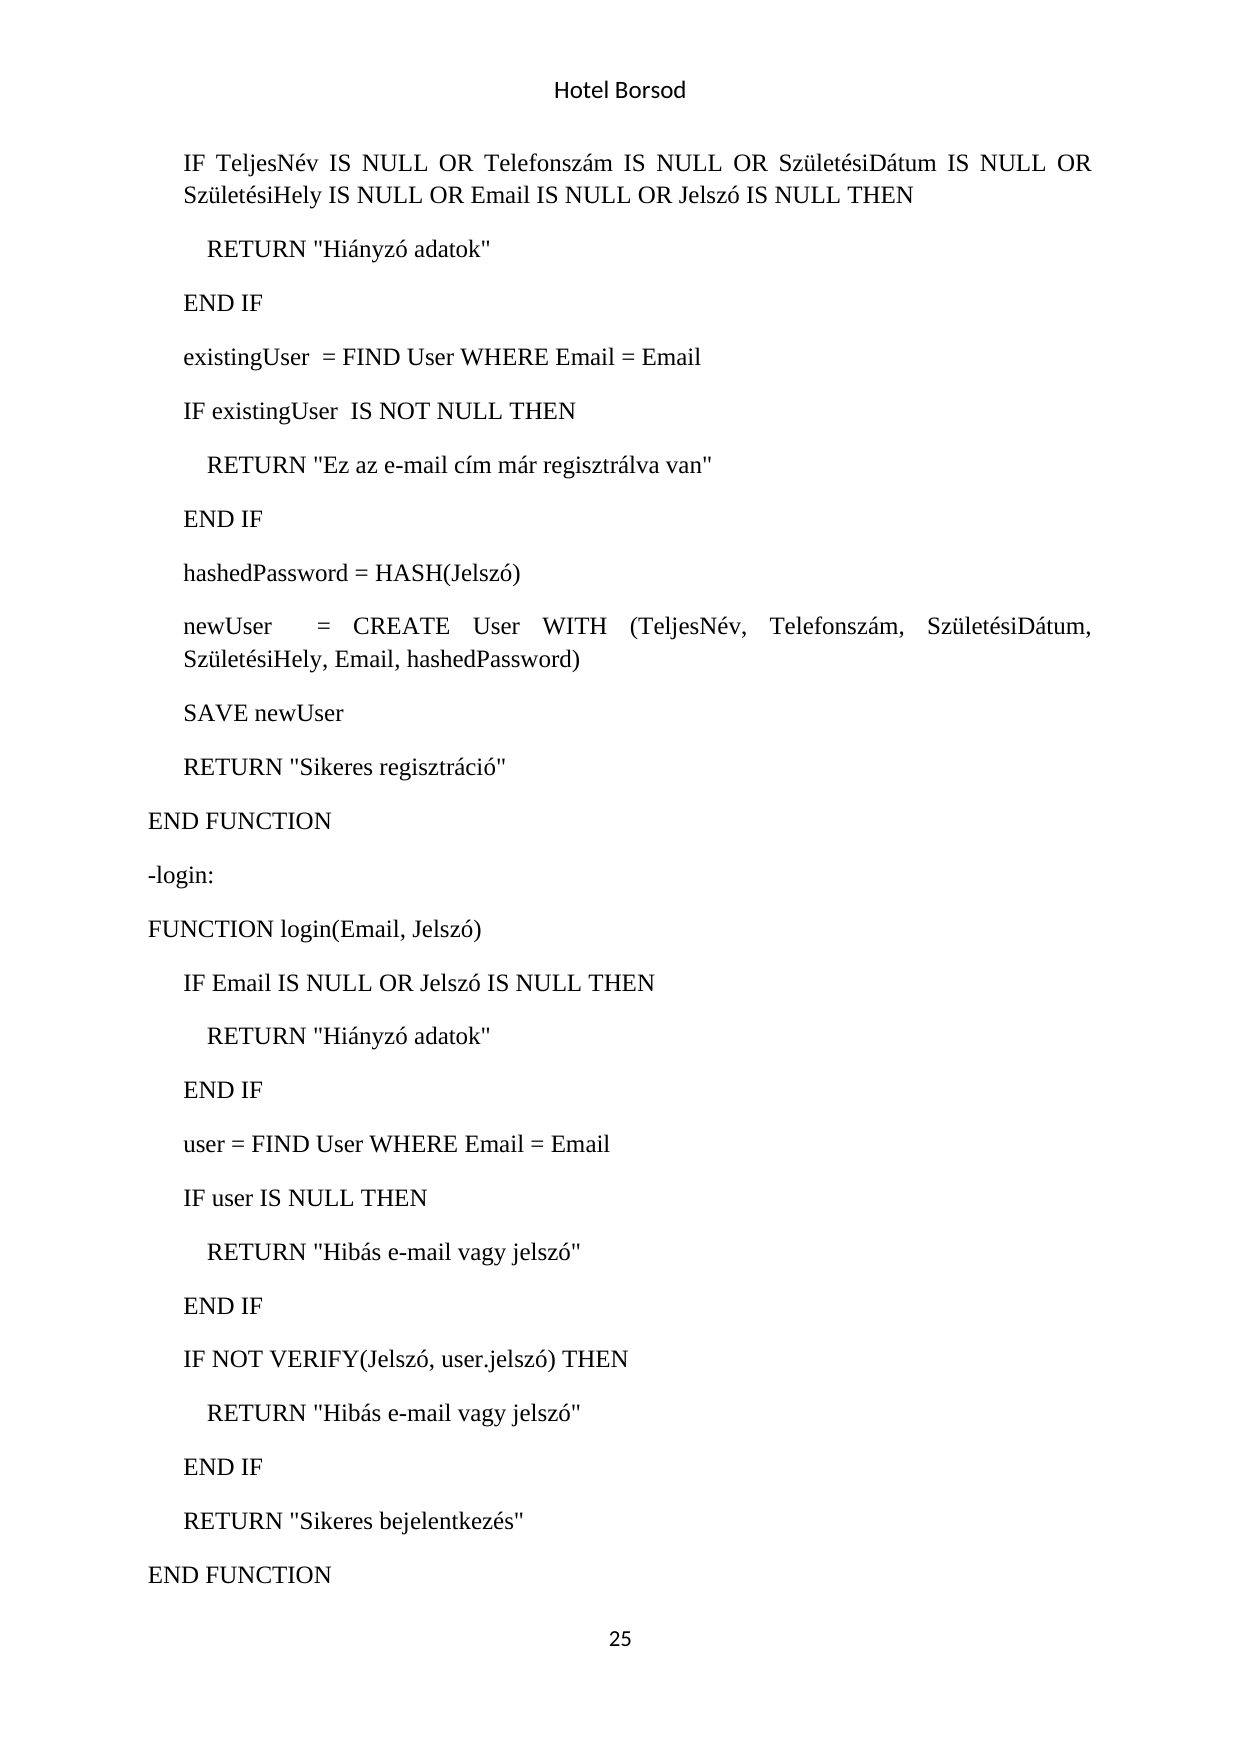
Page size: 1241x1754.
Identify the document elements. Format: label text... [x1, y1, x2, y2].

text IF Email IS NULL OR Jelszó IS NULL THEN [183, 968, 1093, 996]
text END IF [183, 288, 1093, 317]
text IF NOT VERIFY(Jelszó, user.jelszó) THEN [183, 1344, 1093, 1373]
text hashedPassword = HASH(Jelszó) [183, 558, 1093, 586]
text IF TeljesNév IS NULL OR Telefonszám IS NULL OR SzületésiDátum IS NULL OR SzületésiHely IS NULL OR Email IS NULL OR Jelszó IS NULL THEN [183, 148, 1093, 209]
text END IF [183, 504, 1093, 532]
text FUNCTION login(Email, Jelszó) [148, 914, 1093, 942]
text SAVE newUser [183, 698, 1093, 727]
text RETURN "Hiányzó adatok" [207, 1021, 1093, 1050]
text newUser = CREATE User WITH (TeljesNév, Telefonszám, SzületésiDátum, SzületésiHely, Email, hashedPassword) [183, 611, 1093, 673]
text END FUNCTION [148, 1560, 1093, 1589]
text RETURN "Hiányzó adatok" [207, 234, 1093, 263]
text END IF [183, 1291, 1093, 1319]
text IF user IS NULL THEN [183, 1183, 1093, 1212]
text -login: [148, 860, 1093, 889]
text existingUser = FIND User WHERE Email = Email [183, 342, 1093, 371]
text IF existingUser IS NOT NULL THEN [183, 396, 1093, 425]
text RETURN "Hibás e-mail vagy jelszó" [207, 1237, 1093, 1266]
text RETURN "Sikeres regisztráció" [183, 752, 1093, 781]
text END FUNCTION [148, 806, 1093, 835]
text END IF [183, 1075, 1093, 1104]
text user = FIND User WHERE Email = Email [183, 1129, 1093, 1158]
text RETURN "Sikeres bejelentkezés" [183, 1506, 1093, 1535]
text RETURN "Ez az e-mail cím már regisztrálva van" [207, 450, 1093, 479]
text RETURN "Hibás e-mail vagy jelszó" [207, 1398, 1093, 1427]
text END IF [183, 1452, 1093, 1481]
